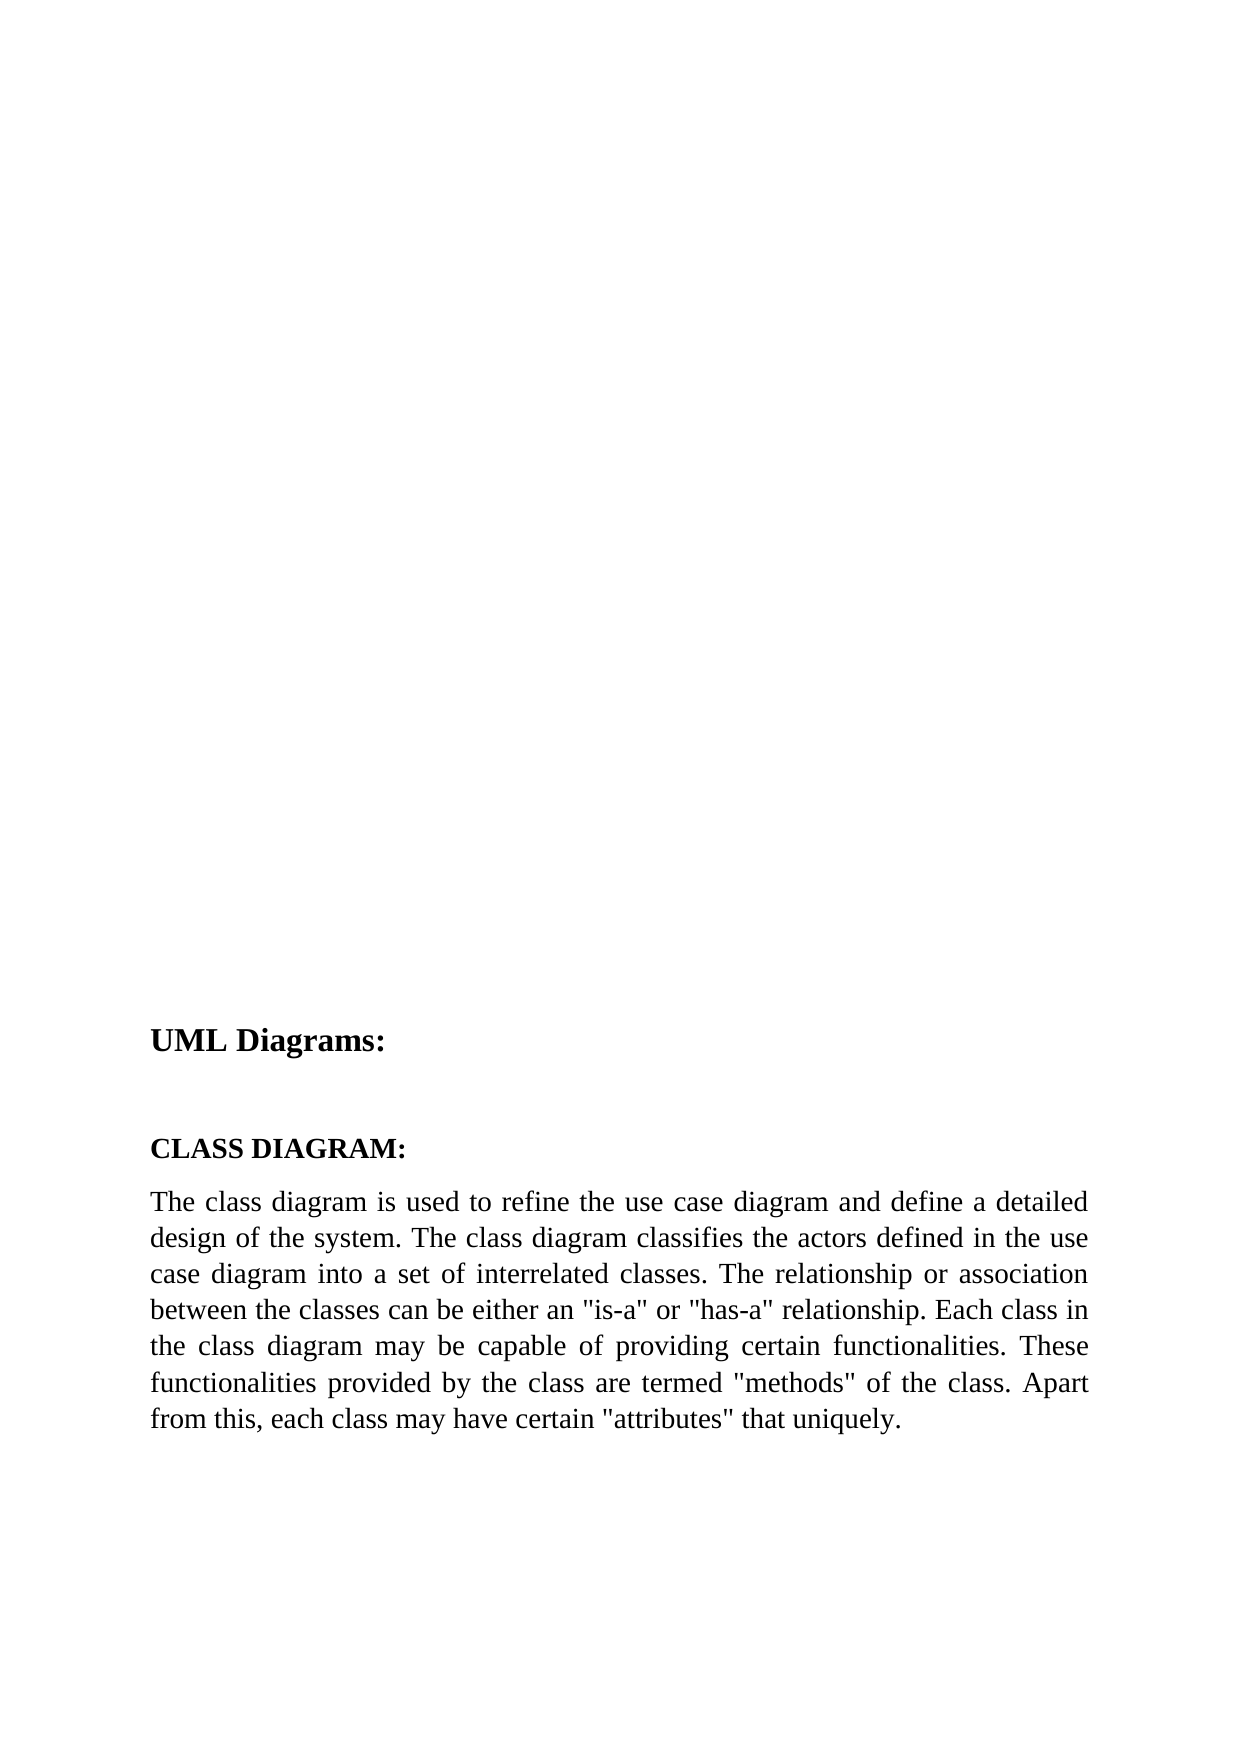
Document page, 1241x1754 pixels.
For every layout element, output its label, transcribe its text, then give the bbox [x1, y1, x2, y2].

text The class diagram is used to refine the use case diagram and define a detailed design of the system. The class diagram classifies the actors defined in the use case diagram into a set of interrelated classes. The relationship or association between the classes can be either an "is-a" or "has-a" relationship. Each class in the class diagram may be capable of providing certain functionalities. These functionalities provided by the class are termed "methods" of the class. Apart from this, each class may have certain "attributes" that uniquely. [150, 1184, 1090, 1434]
text UML Diagrams: [150, 1020, 1090, 1059]
text CLASS DIAGRAM: [150, 1131, 1090, 1165]
